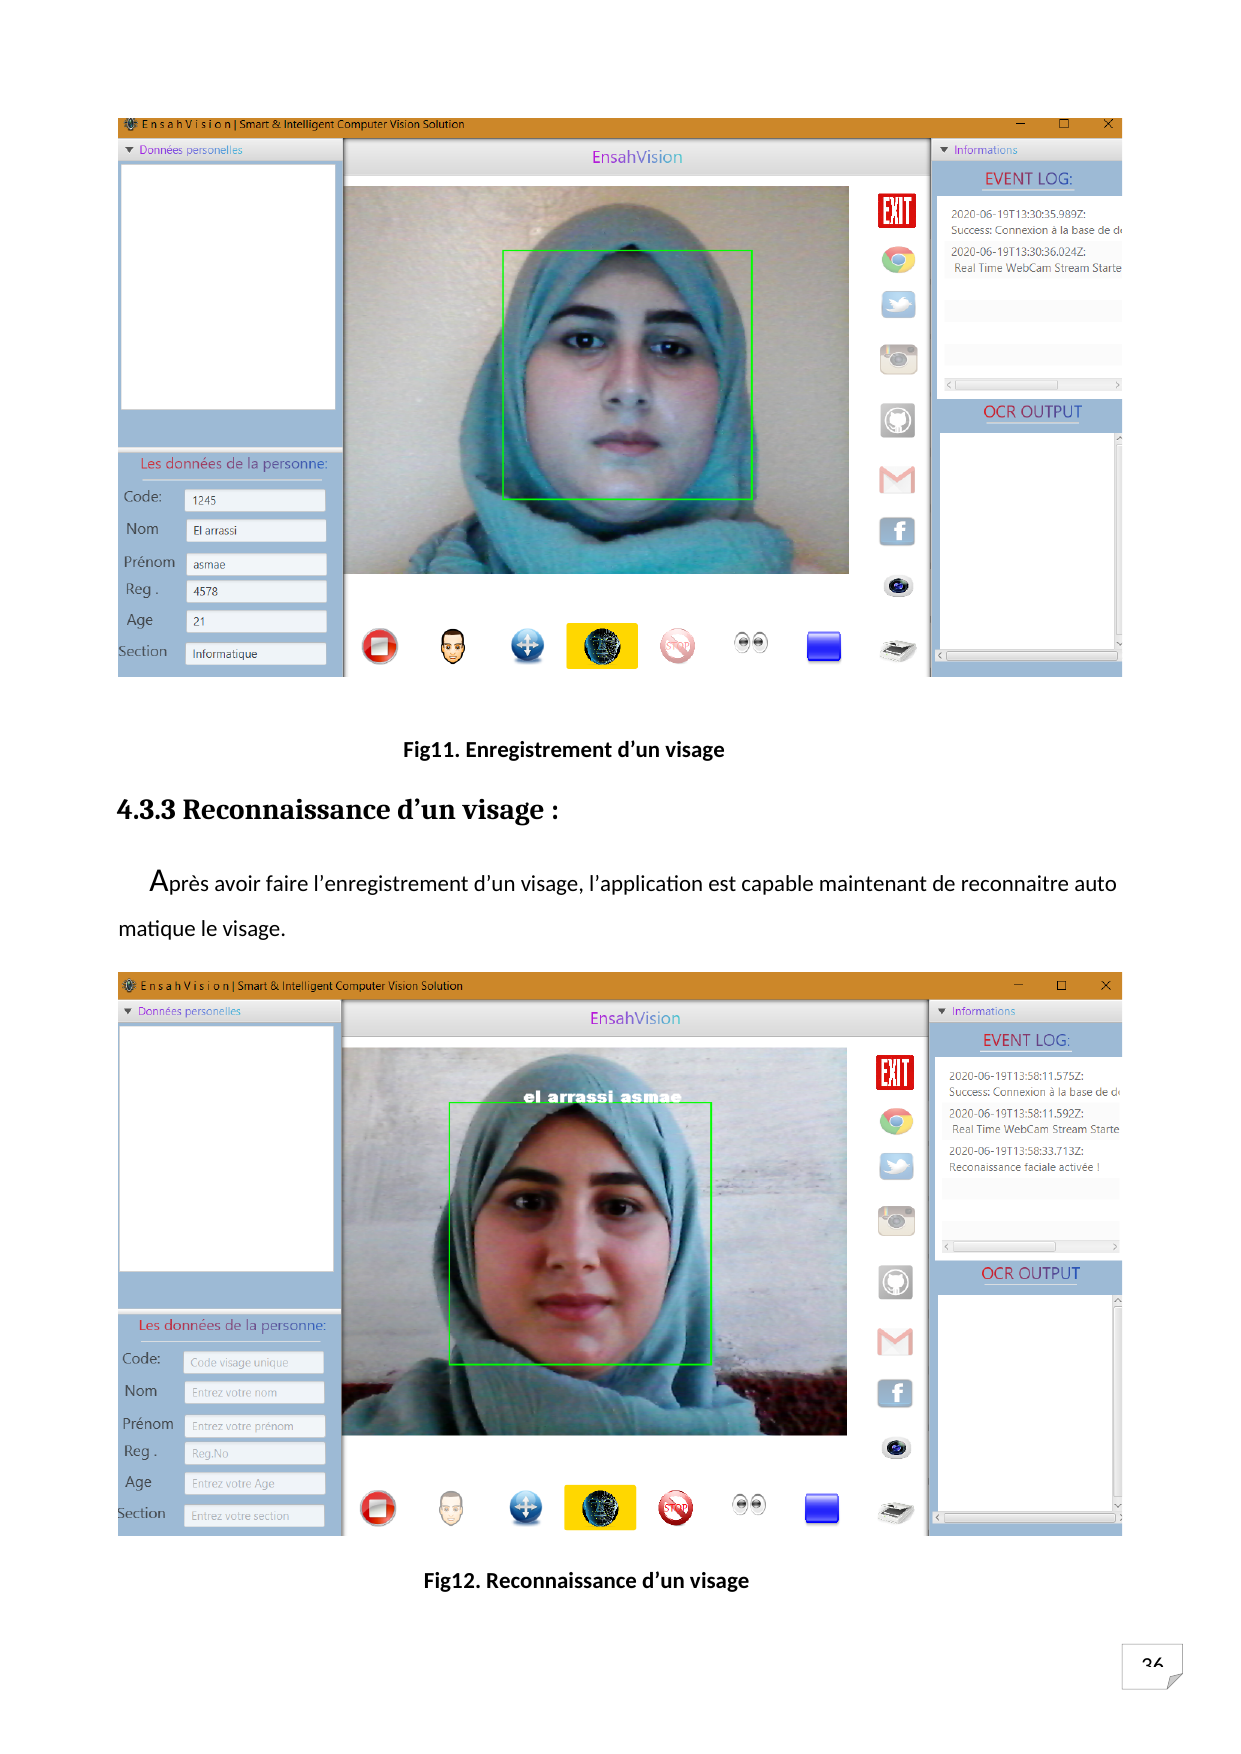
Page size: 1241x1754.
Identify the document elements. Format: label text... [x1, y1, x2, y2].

text Fig11. Enregistrement d’un visage [290, 736, 1122, 764]
picture [118, 118, 1123, 677]
subtitle 4.3.3 Reconnaissance d’un visage : [117, 793, 1122, 827]
text Fig12. Reconnaissance d’un visage [290, 1566, 1122, 1594]
text Après avoir faire l’enregistrement d’un visage, l’application est capable maintenant de reconnaitre automatique le visage. [118, 859, 1122, 942]
picture [118, 972, 1123, 1536]
